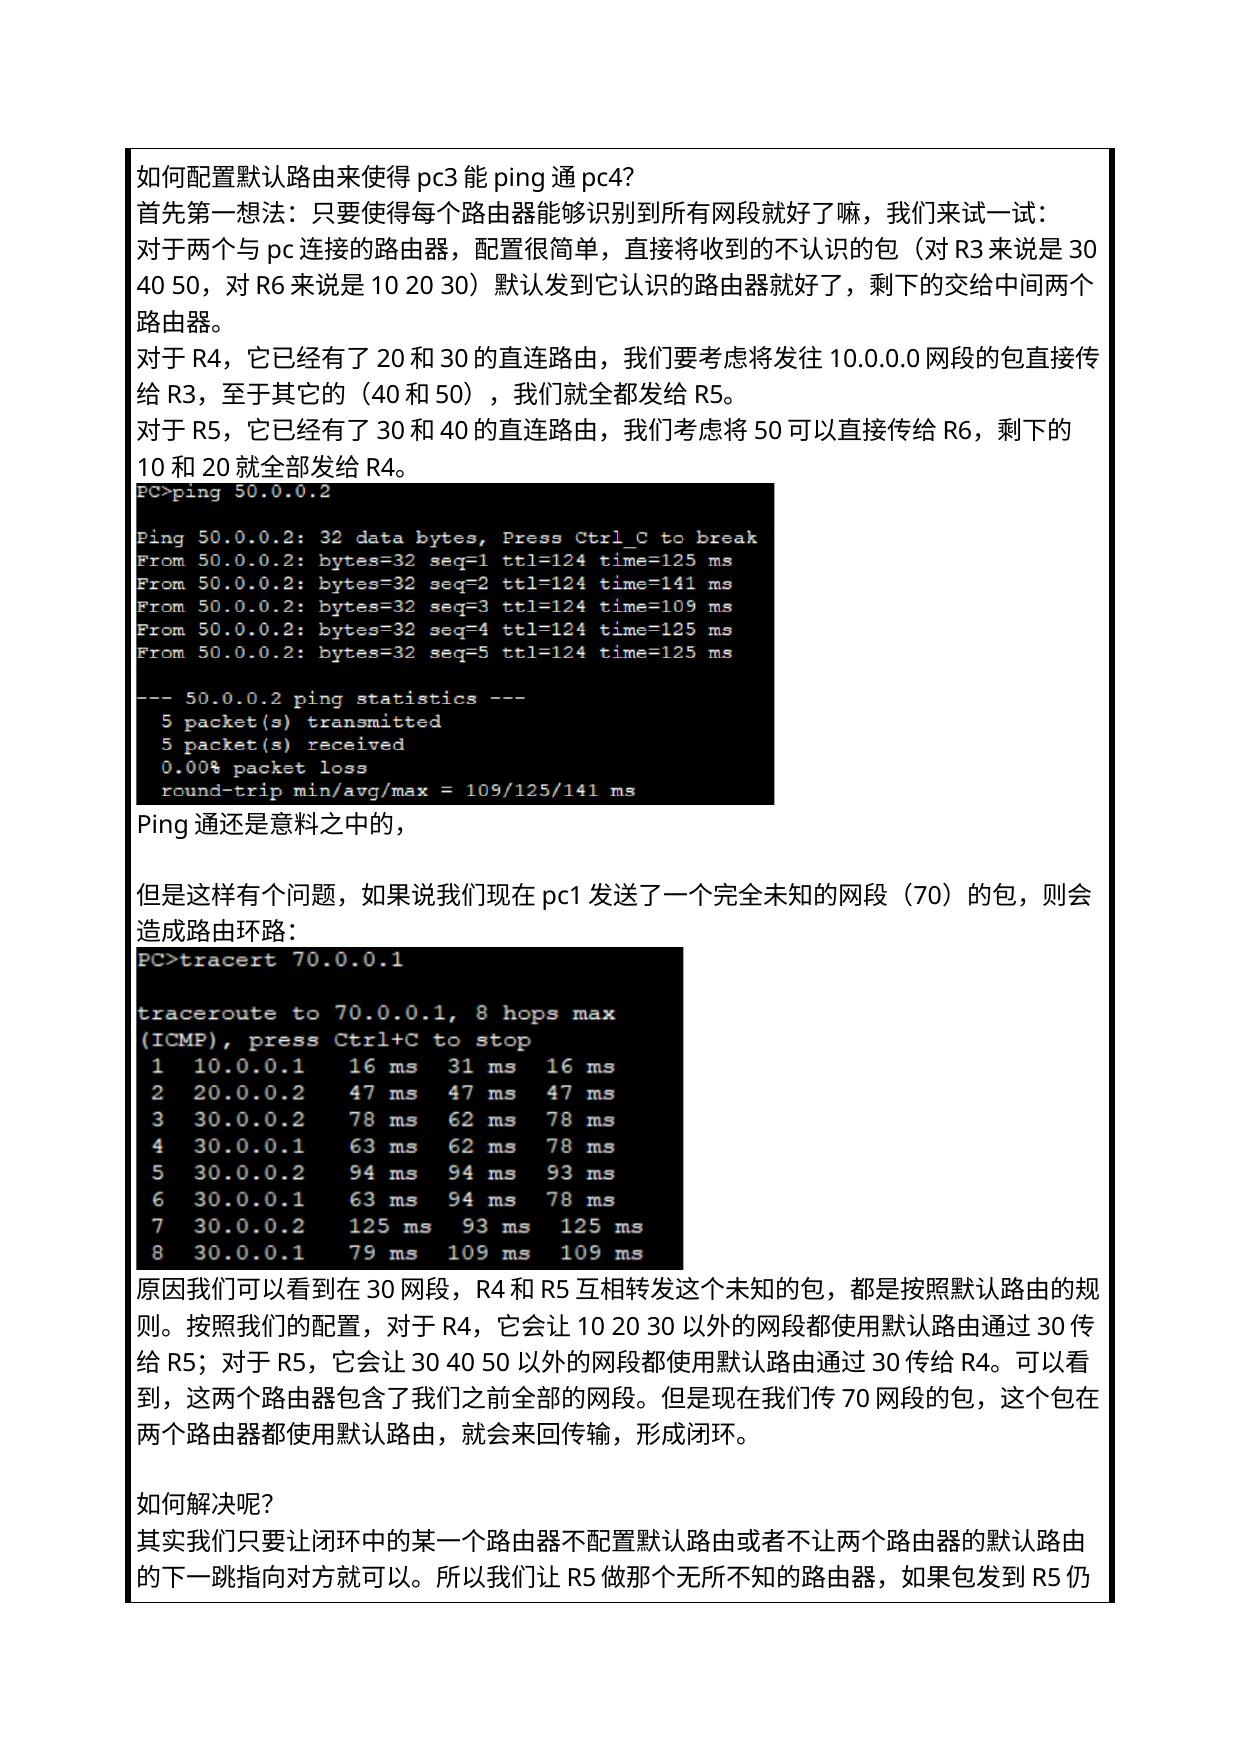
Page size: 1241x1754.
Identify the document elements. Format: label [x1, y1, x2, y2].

picture [136, 947, 684, 1270]
table_cell [131, 149, 1109, 1602]
picture [136, 483, 775, 805]
